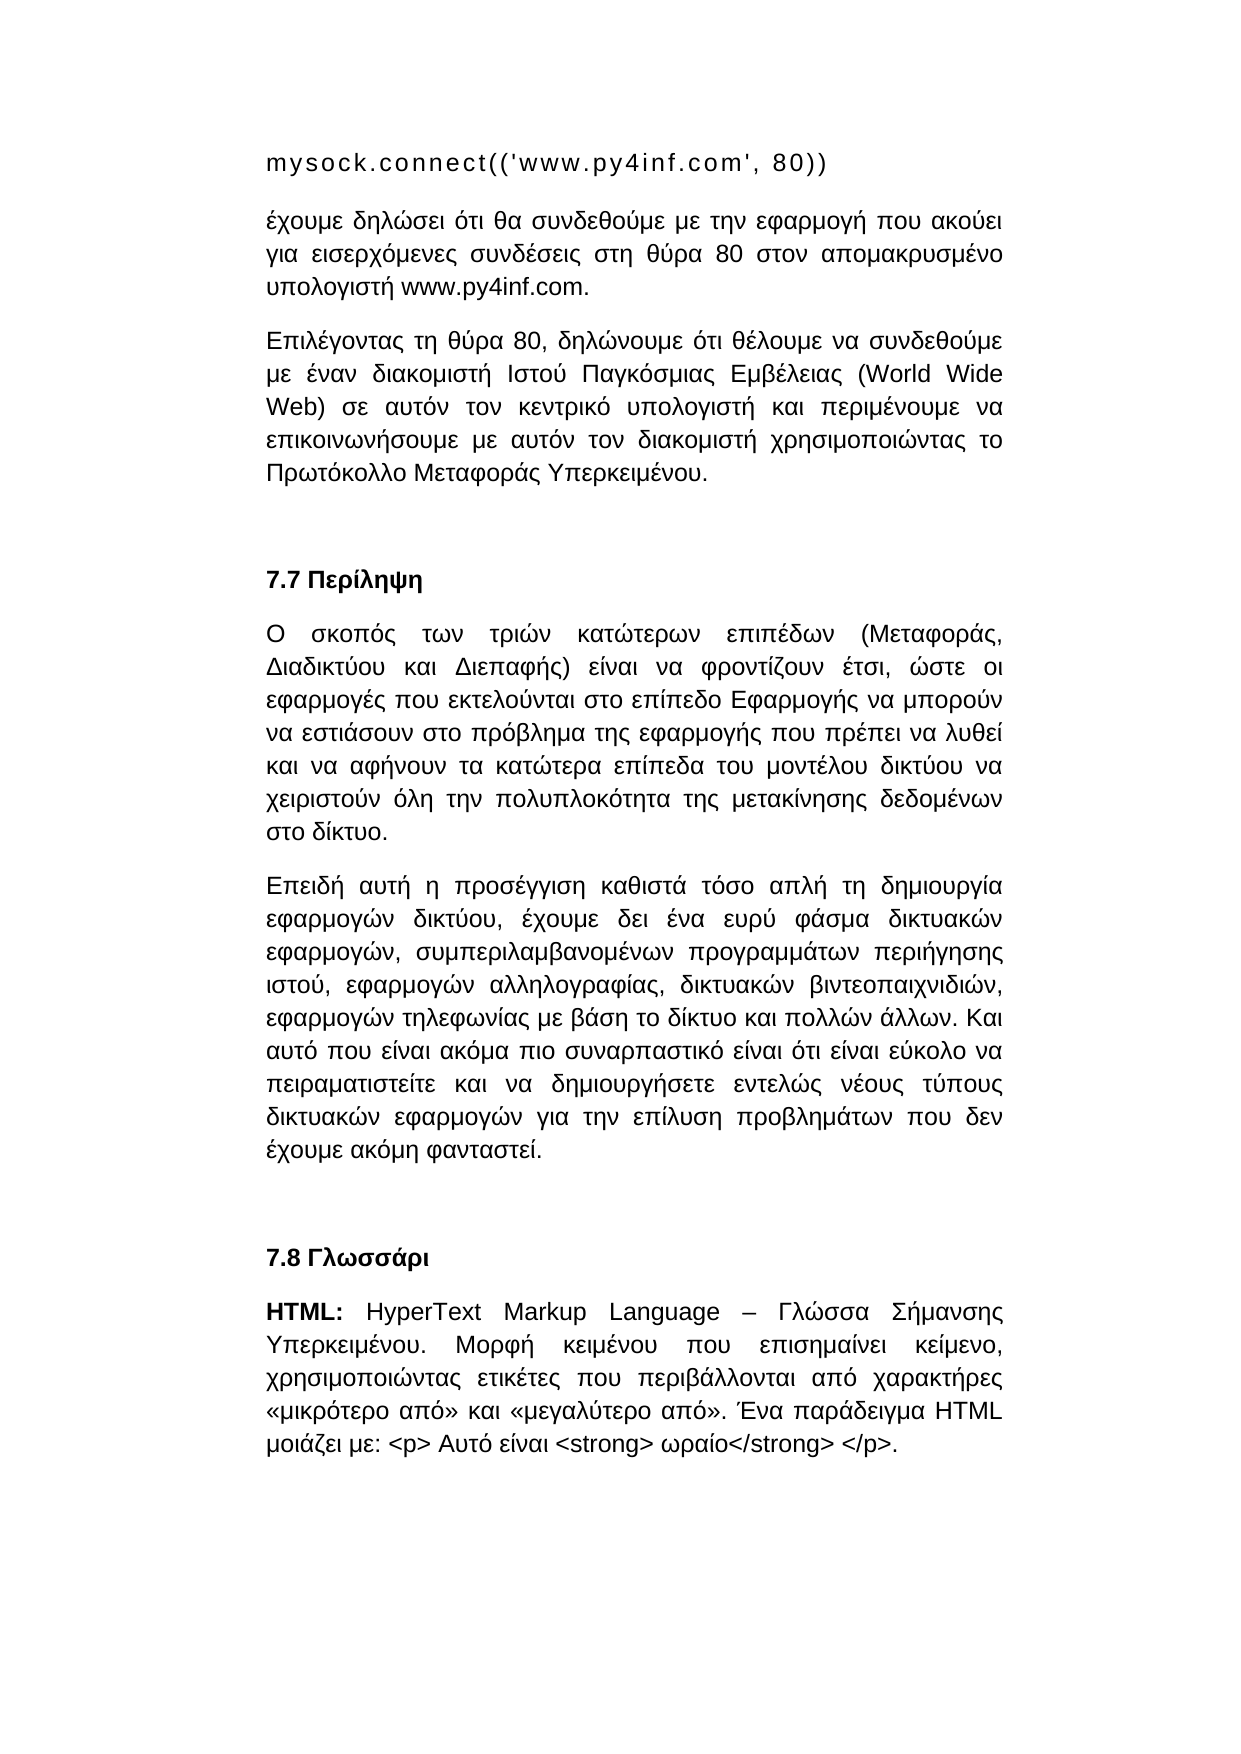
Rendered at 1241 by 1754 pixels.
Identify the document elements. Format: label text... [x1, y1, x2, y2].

text έχουμε δηλώσει ότι θα συνδεθούμε με την εφαρμογή που ακούει για εισερχόμενες συνδέσεις στη θύρα 80 στον απομακρυσμένο υπολογιστή www.py4inf.com. [266, 206, 1004, 301]
text Επιλέγοντας τη θύρα 80, δηλώνουμε ότι θέλουμε να συνδεθούμε με έναν διακομιστή Ιστού Παγκόσμιας Εμβέλειας (World Wide Web) σε αυτόν τον κεντρικό υπολογιστή και περιμένουμε να επικοινωνήσουμε με αυτόν τον διακομιστή χρησιμοποιώντας το Πρωτόκολλο Μεταφοράς Υπερκειμένου. [266, 326, 1004, 486]
subtitle 7.8 Γλωσσάρι [266, 1243, 1004, 1272]
subtitle 7.7 Περίληψη [266, 565, 1004, 594]
text HTML: HyperText Markup Language – Γλώσσα Σήμανσης Υπερκειμένου. Μορφή κειμένου που επισημαίνει κείμενο, χρησιμοποιώντας ετικέτες που περιβάλλονται από χαρακτήρες «μικρότερο από» και «μεγαλύτερο από». Ένα παράδειγμα HTML μοιάζει με: <p> Αυτό είναι <strong> ωραίο</strong> </p>. [266, 1297, 1004, 1458]
text Επειδή αυτή η προσέγγιση καθιστά τόσο απλή τη δημιουργία εφαρμογών δικτύου, έχουμε δει ένα ευρύ φάσμα δικτυακών εφαρμογών, συμπεριλαμβανομένων προγραμμάτων περιήγησης ιστού, εφαρμογών αλληλογραφίας, δικτυακών βιντεοπαιχνιδιών, εφαρμογών τηλεφωνίας με βάση το δίκτυο και πολλών άλλων. Και αυτό που είναι ακόμα πιο συναρπαστικό είναι ότι είναι εύκολο να πειραματιστείτε και να δημιουργήσετε εντελώς νέους τύπους δικτυακών εφαρμογών για την επίλυση προβλημάτων που δεν έχουμε ακόμη φανταστεί. [266, 871, 1004, 1164]
text mysock.connect(('www.py4inf.com', 80)) [266, 148, 1004, 176]
text Ο σκοπός των τριών κατώτερων επιπέδων (Μεταφοράς, Διαδικτύου και Διεπαφής) είναι να φροντίζουν έτσι, ώστε οι εφαρμογές που εκτελούνται στο επίπεδο Εφαρμογής να μπορούν να εστιάσουν στο πρόβλημα της εφαρμογής που πρέπει να λυθεί και να αφήνουν τα κατώτερα επίπεδα του μοντέλου δικτύου να χειριστούν όλη την πολυπλοκότητα της μετακίνησης δεδομένων στο δίκτυο. [266, 619, 1004, 846]
